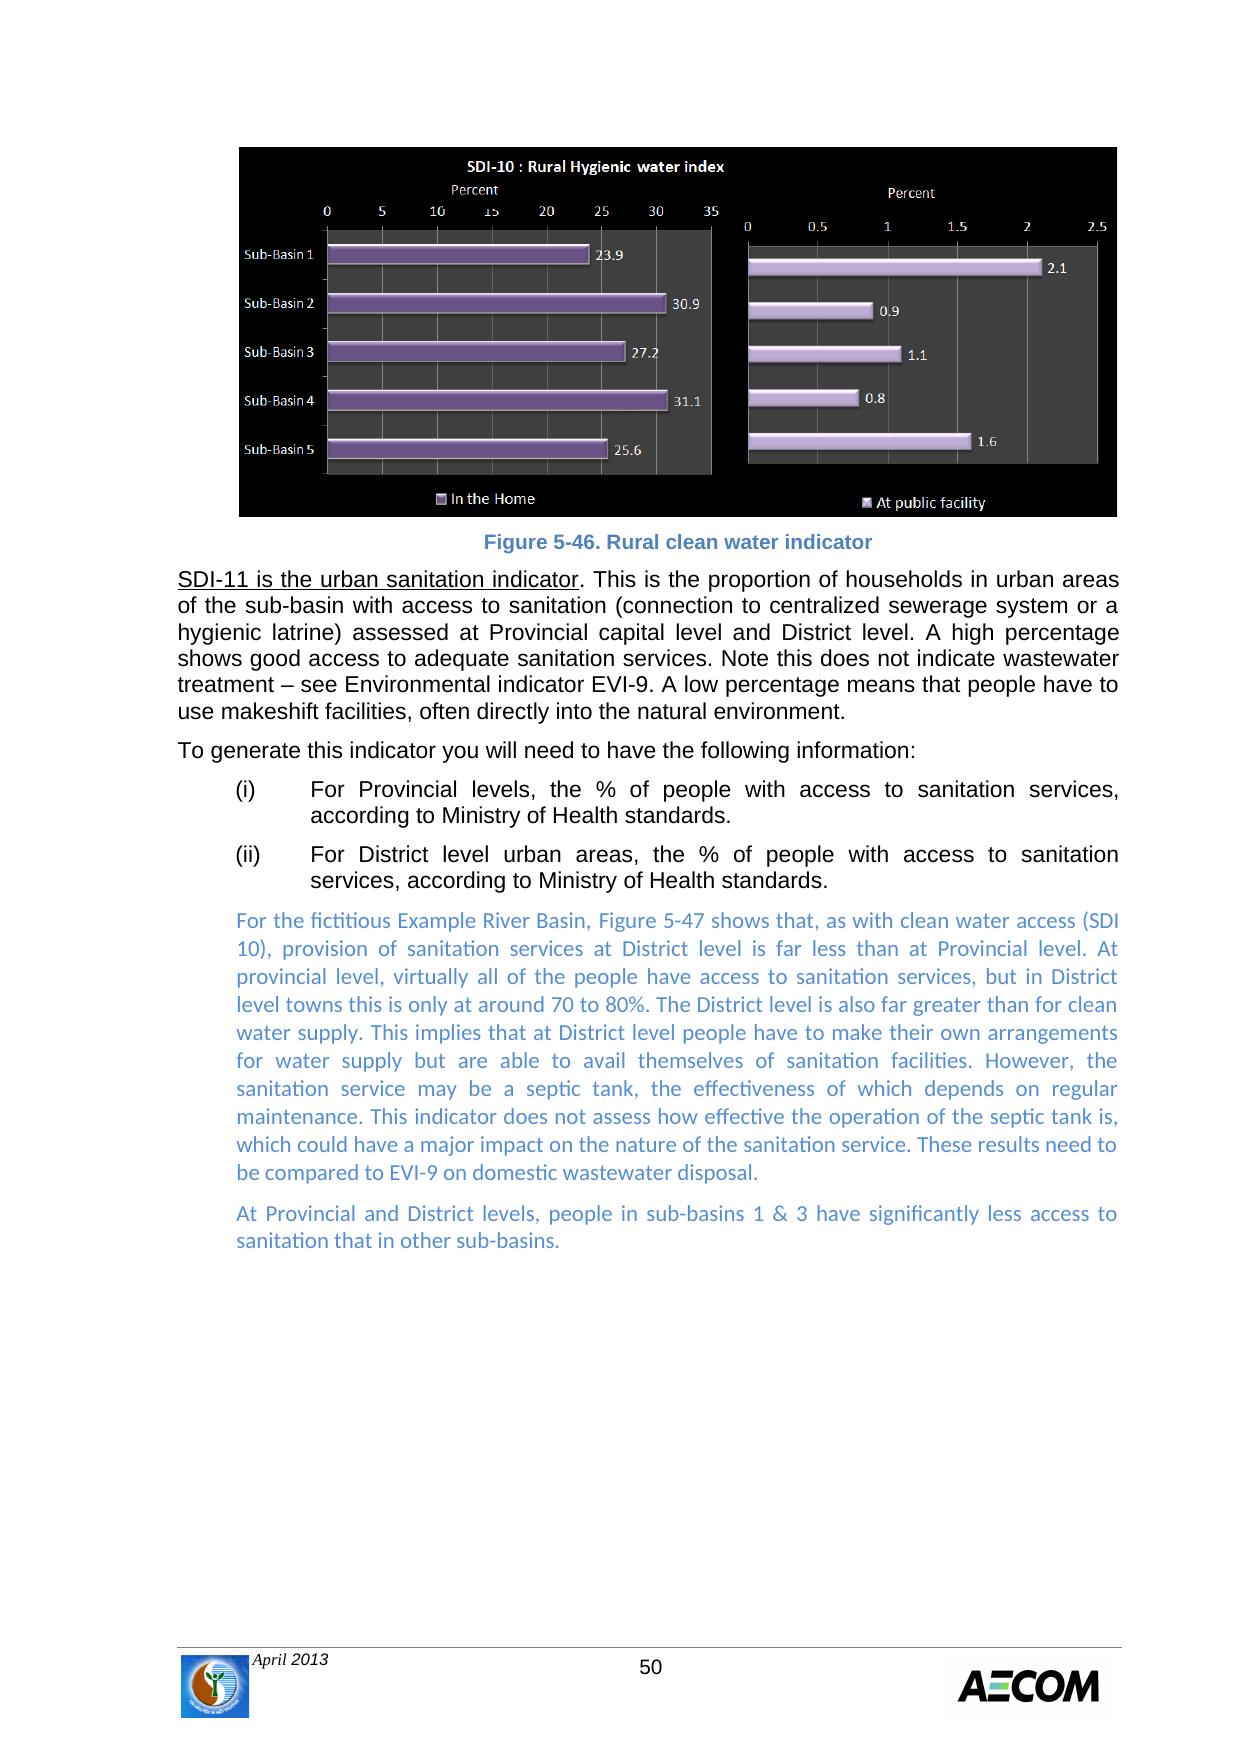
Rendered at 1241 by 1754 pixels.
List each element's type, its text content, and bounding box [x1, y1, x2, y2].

picture [942, 1655, 1114, 1717]
list For Provincial levels, the % of people with access to sanitation services, according to Ministry of Health standards. [235, 776, 1120, 828]
picture [181, 1655, 250, 1718]
text At Provincial and District levels, people in sub-basins 1 & 3 have significantly less access to sanitation that in other sub-basins. [236, 1199, 1120, 1255]
picture [239, 147, 1118, 517]
list For District level urban areas, the % of people with access to sanitation services, according to Ministry of Health standards. [235, 841, 1120, 893]
text To generate this indicator you will need to have the following information: [177, 737, 1120, 763]
text SDI-11 is the urban sanitation indicator. This is the proportion of households in urban areas of the sub-basin with access to sanitation (connection to centralized sewerage system or a hygienic latrine) assessed at Provincial capital level and District level. A high percentage shows good access to adequate sanitation services. Note this does not indicate wastewater treatment – see Environmental indicator EVI-9. A low percentage means that people have to use makeshift facilities, often directly into the natural environment. [177, 566, 1120, 724]
